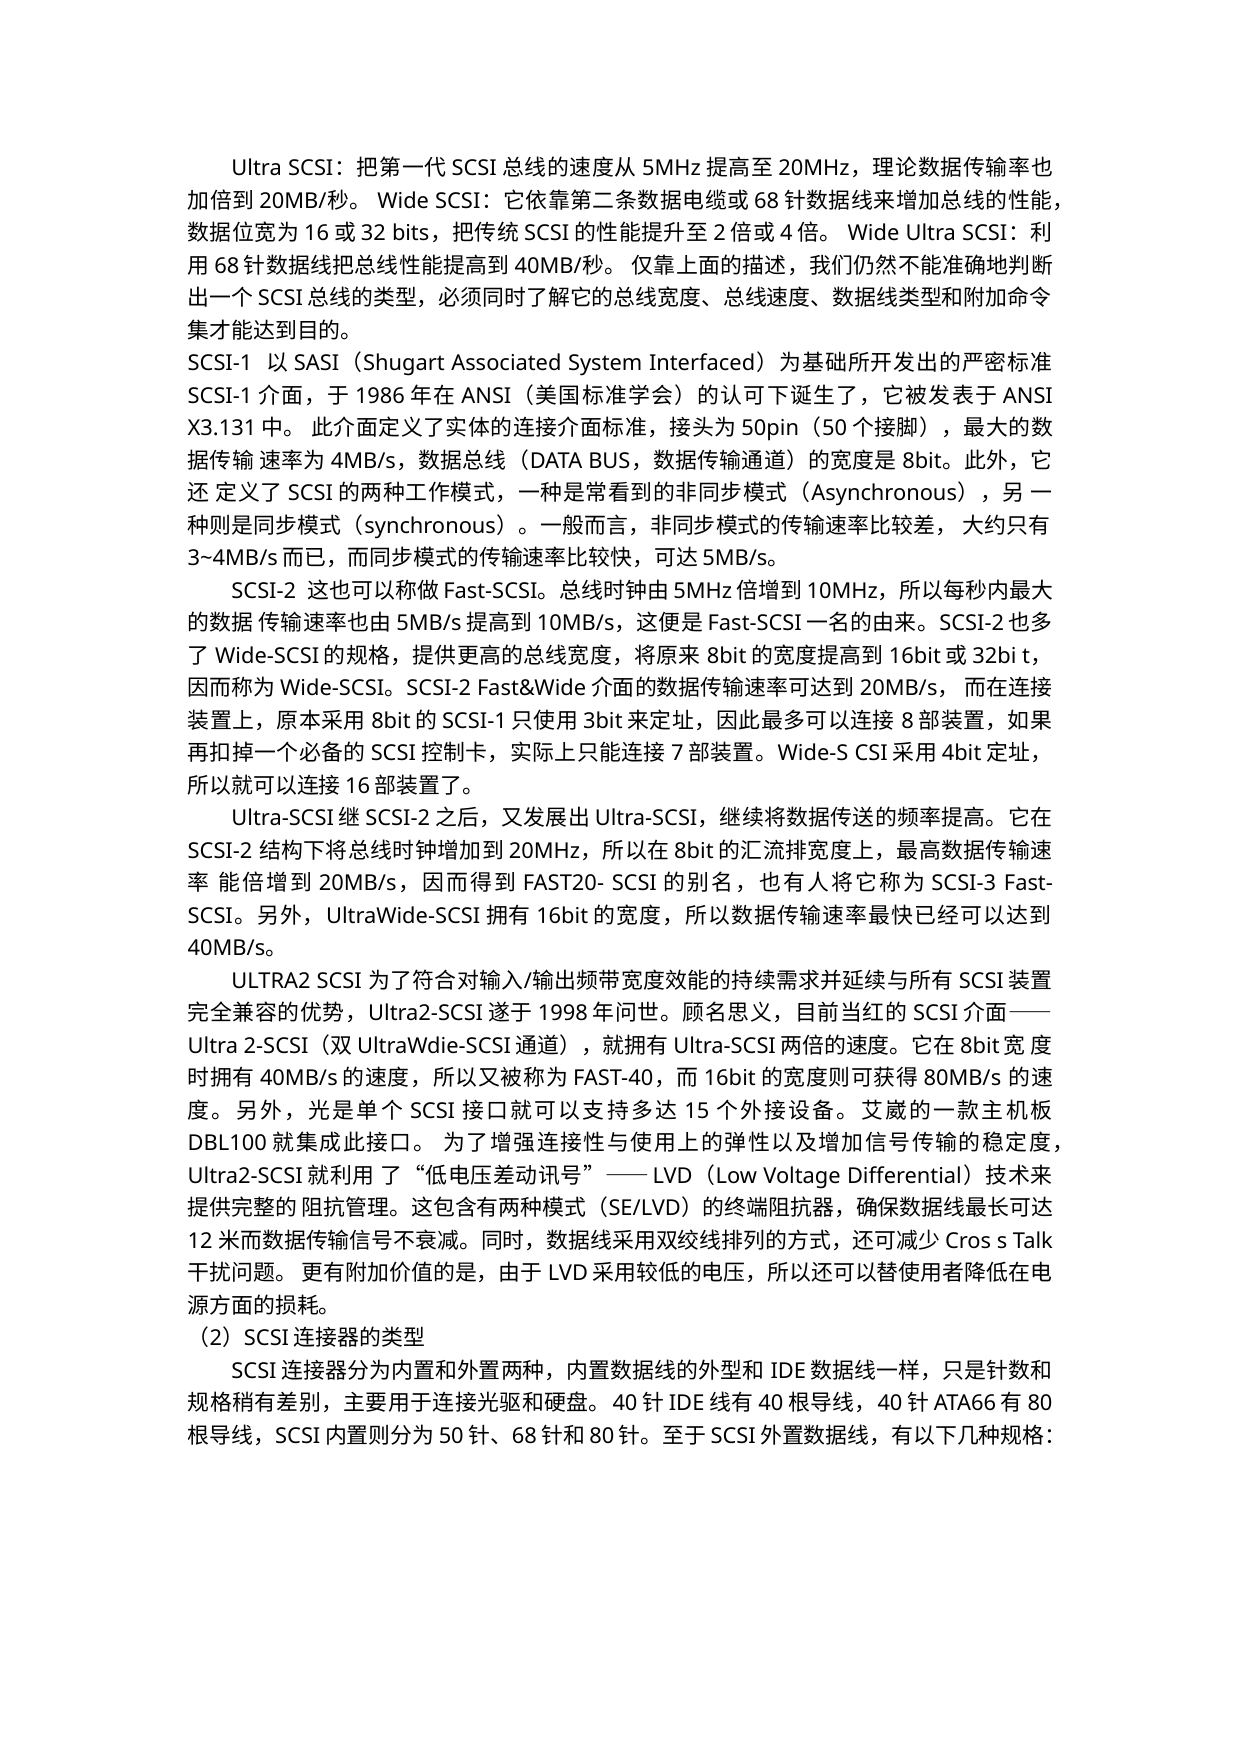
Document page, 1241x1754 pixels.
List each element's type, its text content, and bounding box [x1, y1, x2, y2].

text SCSI-2 这也可以称做Fast-SCSI。总线时钟由5MHz倍增到10MHz，所以每秒内最大的数据 传输速率也由5MB/s提高到10MB/s，这便是Fast-SCSI一名的由来。SCSI-2也多了 Wide-SCSI的规格，提供更高的总线宽度，将原来8bit的宽度提高到16bit或32bi t，因而称为Wide-SCSI。SCSI-2 Fast&Wide介面的数据传输速率可达到20MB/s， 而在连接装置上，原本采用8bit的SCSI-1只使用3bit来定址，因此最多可以连接 8部装置，如果再扣掉一个必备的SCSI控制卡，实际上只能连接7部装置。Wide-S CSI采用4bit定址，所以就可以连接16部装置了。 [187, 572, 1053, 800]
text ULTRA2 SCSI 为了符合对输入/输出频带宽度效能的持续需求并延续与所有SCSI装置完全兼容的优势，Ultra2-SCSI遂于1998年问世。顾名思义，目前当红的SCSI介面——Ultra 2-SCSI（双UltraWdie-SCSI通道），就拥有Ultra-SCSI两倍的速度。它在8bit宽 度时拥有40MB/s的速度，所以又被称为FAST-40，而16bit的宽度则可获得80MB/s 的速度。另外，光是单个SCSI接口就可以支持多达15个外接设备。艾崴的一款主机板DBL100就集成此接口。 为了增强连接性与使用上的弹性以及增加信号传输的稳定度，Ultra2-SCSI就利用 了“低电压差动讯号”——LVD（Low Voltage Differential）技术来提供完整的 阻抗管理。这包含有两种模式（SE/LVD）的终端阻抗器，确保数据线最长可达12 米而数据传输信号不衰减。同时，数据线采用双绞线排列的方式，还可减少Cros s Talk干扰问题。 更有附加价值的是，由于LVD采用较低的电压，所以还可以替使用者降低在电源方面的损耗。 （2）SCSI连接器的类型 [187, 962, 1053, 1352]
text SCSI连接器分为内置和外置两种，内置数据线的外型和IDE数据线一样，只是针数和规格稍有差别，主要用于连接光驱和硬盘。40针IDE线有40根导线，40针ATA66有80根导线，SCSI内置则分为50针、68针和80针。至于SCSI外置数据线，有以下几种规格： [187, 1352, 1053, 1450]
text SCSI-1 以SASI（Shugart Associated System Interfaced）为基础所开发出的严密标准 SCSI-1介面，于1986年在ANSI（美国标准学会）的认可下诞生了，它被发表于ANSI X3.131中。 此介面定义了实体的连接介面标准，接头为50pin（50个接脚），最大的数据传输 速率为4MB/s，数据总线（DATA BUS，数据传输通道）的宽度是8bit。此外，它还 定义了SCSI的两种工作模式，一种是常看到的非同步模式（Asynchronous），另 一种则是同步模式（synchronous）。一般而言，非同步模式的传输速率比较差， 大约只有3~4MB/s而已，而同步模式的传输速率比较快，可达5MB/s。 [187, 345, 1053, 572]
text Ultra SCSI：把第一代SCSI总线的速度从5MHz提高至20MHz，理论数据传输率也加倍到20MB/秒。 Wide SCSI：它依靠第二条数据电缆或68针数据线来增加总线的性能，数据位宽为16或32 bits，把传统SCSI的性能提升至2倍或4倍。 Wide Ultra SCSI：利用68针数据线把总线性能提高到40MB/秒。 仅靠上面的描述，我们仍然不能准确地判断出一个SCSI总线的类型，必须同时了解它的总线宽度、总线速度、数据线类型和附加命令集才能达到目的。 [187, 150, 1053, 345]
text Ultra-SCSI继SCSI-2之后，又发展出Ultra-SCSI，继续将数据传送的频率提高。它在SCSI-2 结构下将总线时钟增加到20MHz，所以在8bit的汇流排宽度上，最高数据传输速率 能倍增到20MB/s，因而得到FAST20- SCSI的别名，也有人将它称为SCSI-3 Fast- SCSI。另外，UltraWide-SCSI拥有16bit的宽度，所以数据传输速率最快已经可以达到40MB/s。 [187, 800, 1053, 962]
